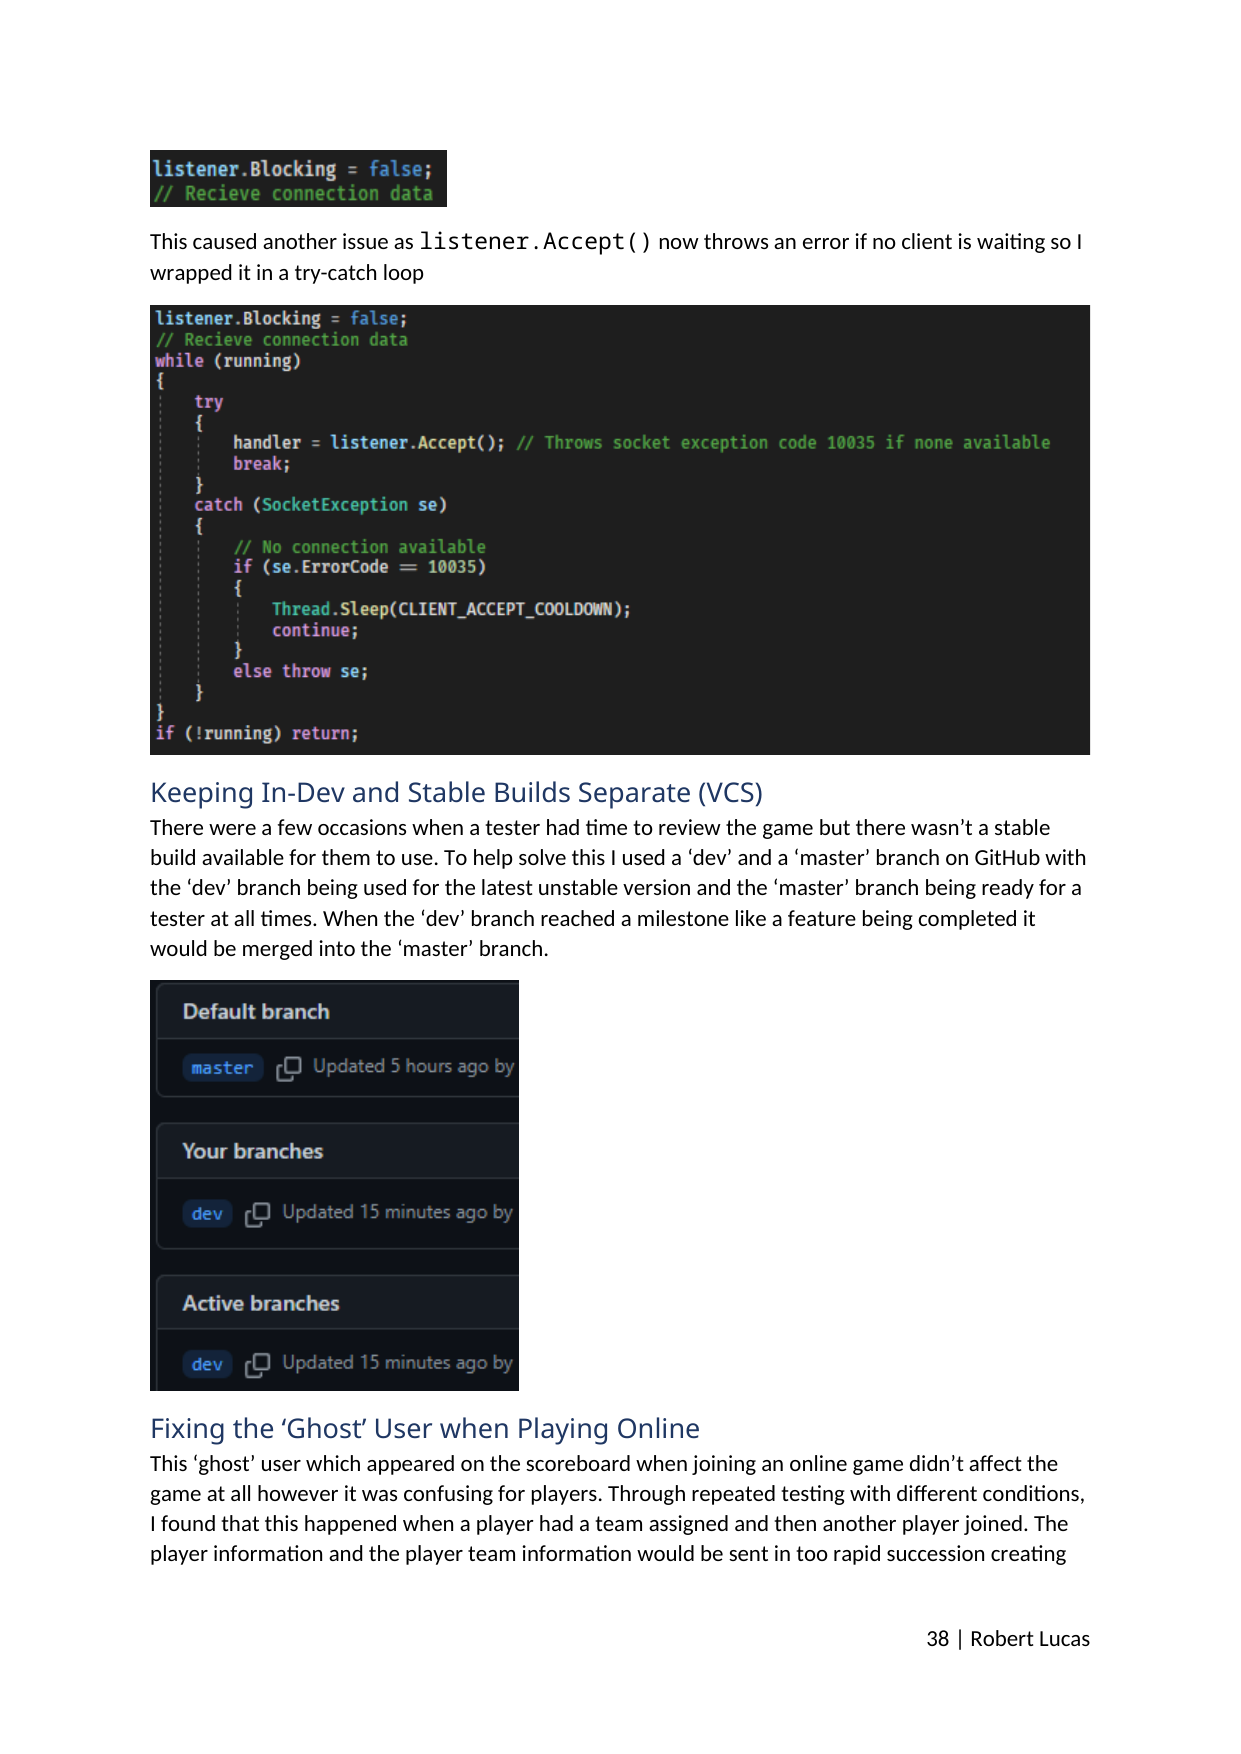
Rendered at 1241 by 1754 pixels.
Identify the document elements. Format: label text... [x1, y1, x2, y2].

picture [150, 980, 519, 1391]
text There were a few occasions when a tester had time to review the game but there wasn’t a stable build available for them to use. To help solve this I used a ‘dev’ and a ‘master’ branch on GitHub with the ‘dev’ branch being used for the latest unstable version and the ‘master’ branch being ready for a tester at all times. When the ‘dev’ branch reached a milestone like a feature being completed it would be merged into the ‘master’ branch. [150, 813, 1090, 962]
subtitle Fixing the ‘Ghost’ User when Playing Online [150, 1409, 1090, 1446]
text This caused another issue as listener.Accept() now throws an error if no client is waiting so I wrapped it in a try-catch loop [150, 225, 1090, 287]
picture [150, 150, 447, 207]
picture [150, 305, 1091, 755]
subtitle Keeping In-Dev and Stable Builds Separate (VCS) [150, 773, 1090, 810]
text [150, 1449, 1090, 1567]
